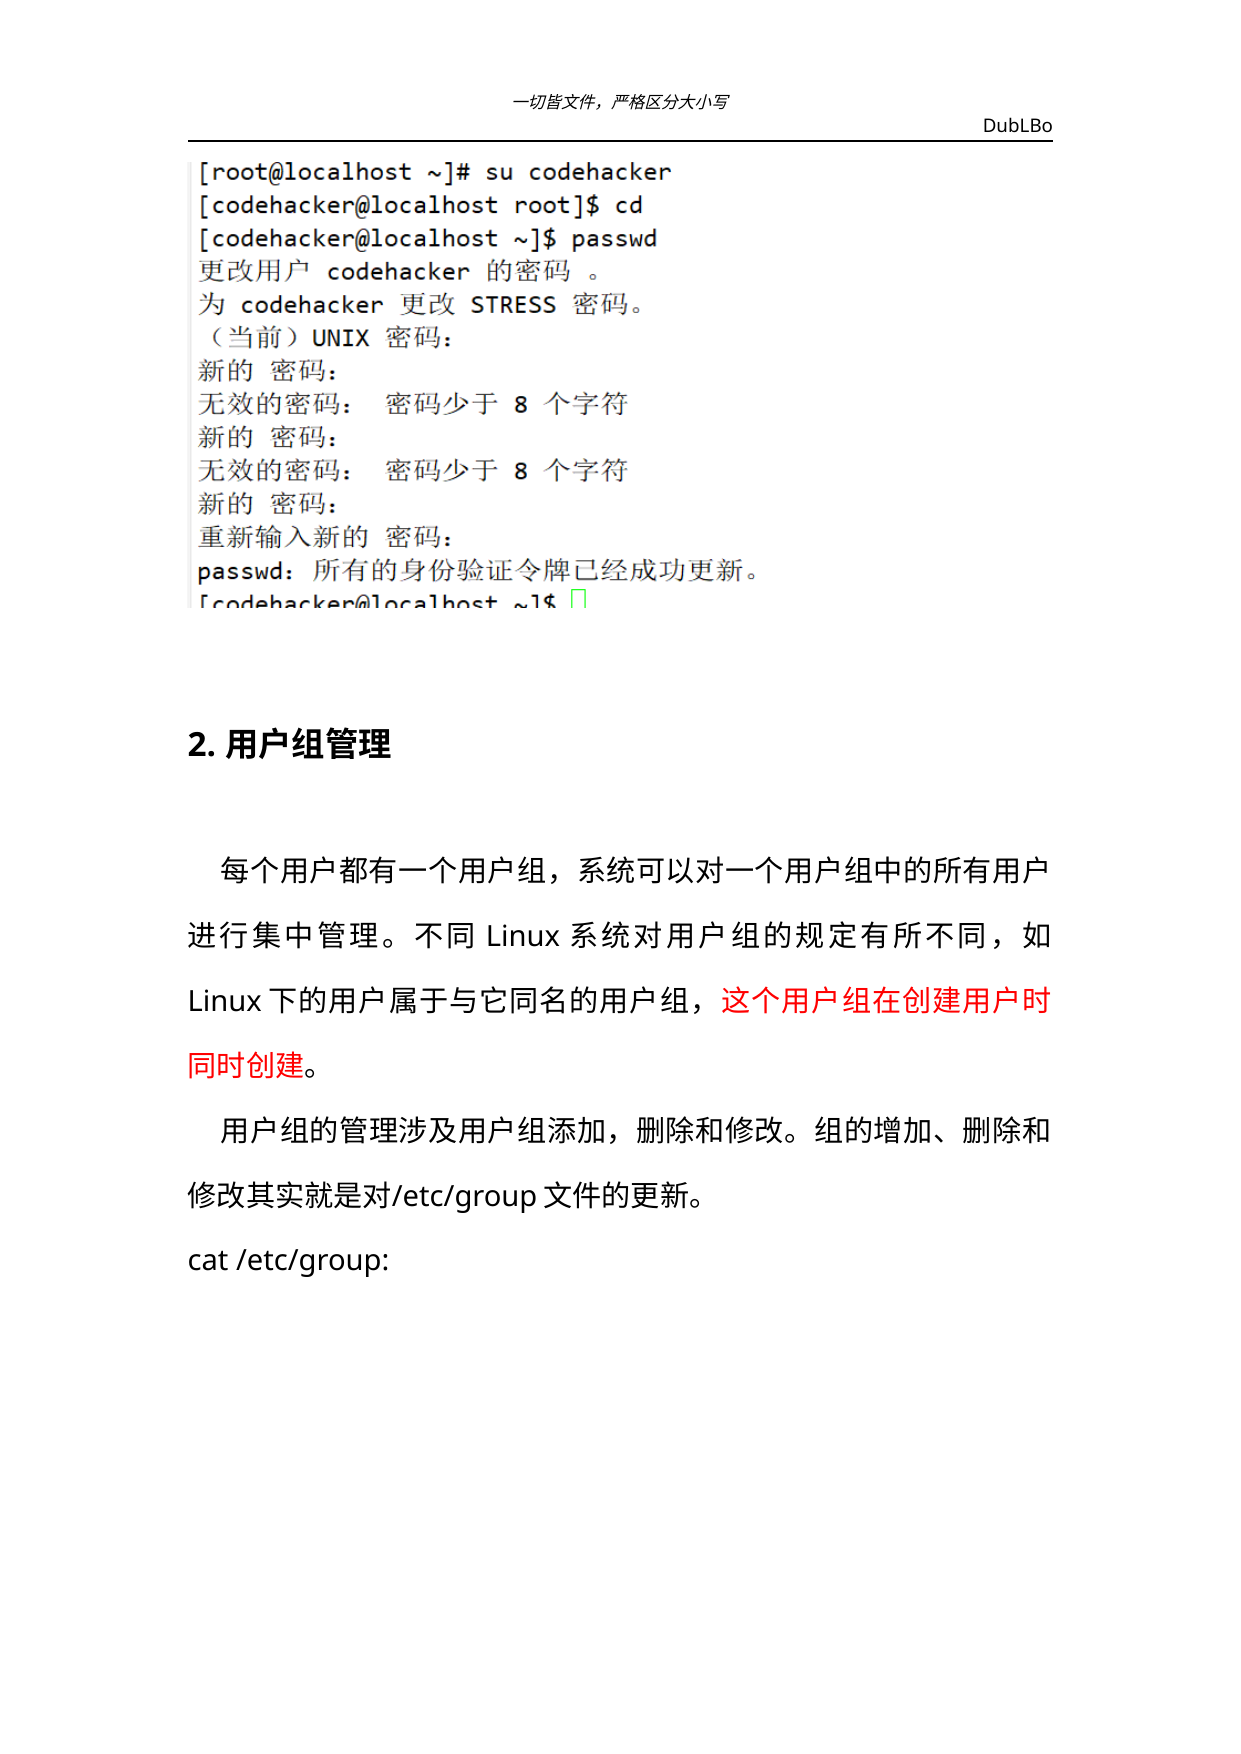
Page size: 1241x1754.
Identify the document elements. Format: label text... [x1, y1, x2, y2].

text 用户组的管理涉及用户组添加，删除和修改。组的增加、删除和修改其实就是对/etc/group文件的更新。 [187, 1096, 1053, 1226]
text cat /etc/group: [187, 1226, 1053, 1291]
picture [187, 162, 795, 608]
subtitle 2. 用户组管理 [187, 709, 1053, 774]
text 每个用户都有一个用户组，系统可以对一个用户组中的所有用户进行集中管理。不同Linux系统对用户组的规定有所不同，如Linux下的用户属于与它同名的用户组，这个用户组在创建用户时同时创建。 [187, 836, 1053, 1096]
